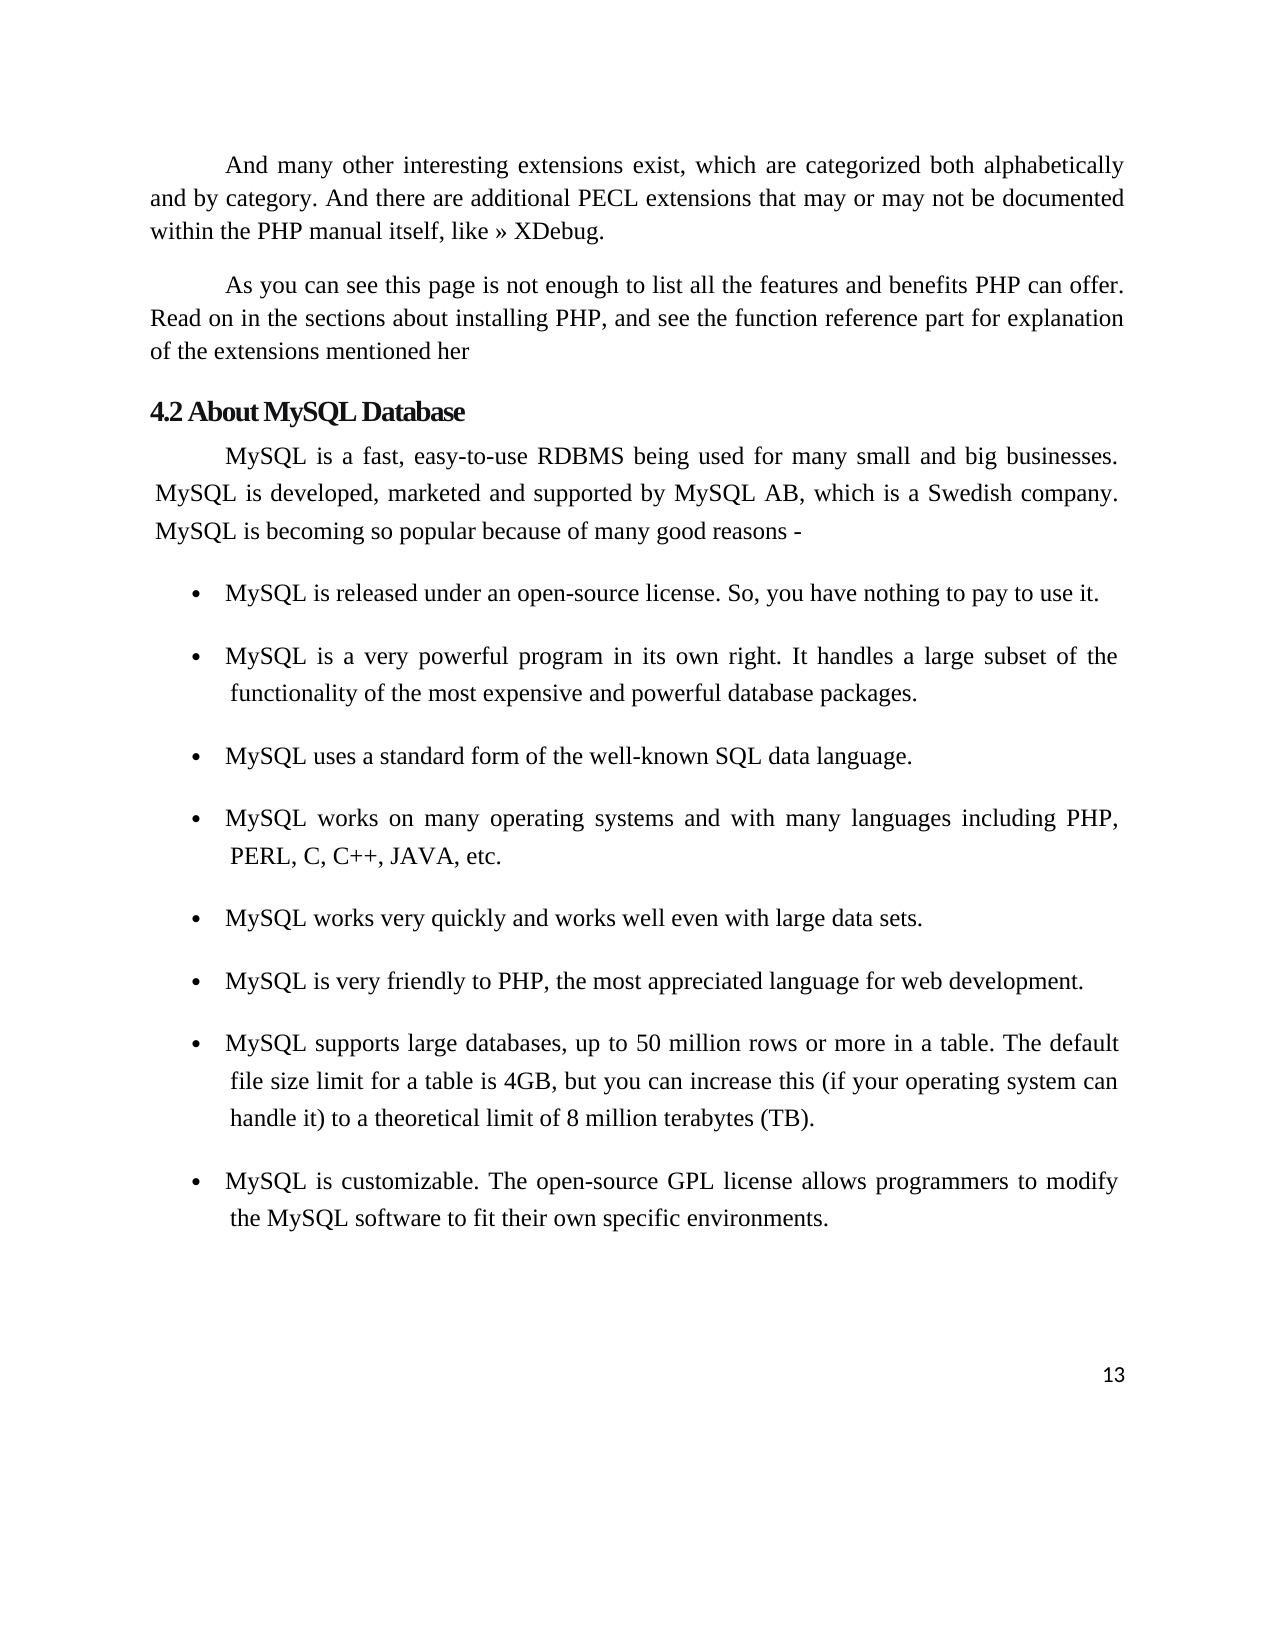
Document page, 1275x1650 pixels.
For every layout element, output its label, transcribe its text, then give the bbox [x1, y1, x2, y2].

list MySQL supports large databases, up to 50 million rows or more in a table. The default file size limit for a table is 4GB, but you can increase this (if your operating system can handle it) to a theoretical limit of 8 million terabytes (TB). [192, 1020, 1120, 1132]
list MySQL is released under an open-source license. So, you have nothing to pay to use it. [192, 570, 1120, 607]
list MySQL uses a standard form of the well-known SQL data language. [192, 732, 1120, 770]
list MySQL is a very powerful program in its own right. It handles a large subset of the functionality of the most expensive and powerful database packages. [192, 632, 1120, 707]
list MySQL works on many operating systems and with many languages including PHP, PERL, C, C++, JAVA, etc. [192, 795, 1120, 870]
text As you can see this page is not enough to list all the features and benefits PHP can offer. Read on in the sections about installing PHP, and see the function reference part for explanation of the extensions mentioned her [150, 270, 1125, 365]
text MySQL is a fast, easy-to-use RDBMS being used for many small and big businesses. MySQL is developed, marketed and supported by MySQL AB, which is a Swedish company. MySQL is becoming so popular because of many good reasons - [155, 432, 1120, 545]
text And many other interesting extensions exist, which are categorized both alphabetically and by category. And there are additional PECL extensions that may or may not be documented within the PHP manual itself, like » XDebug. [150, 150, 1125, 245]
text 4.2 About MySQL Database [150, 390, 1120, 427]
list MySQL works very quickly and works well even with large data sets. [192, 895, 1120, 932]
list MySQL is very friendly to PHP, the most appreciated language for web development. [192, 957, 1120, 995]
list MySQL is customizable. The open-source GPL license allows programmers to modify the MySQL software to fit their own specific environments. [192, 1157, 1120, 1232]
